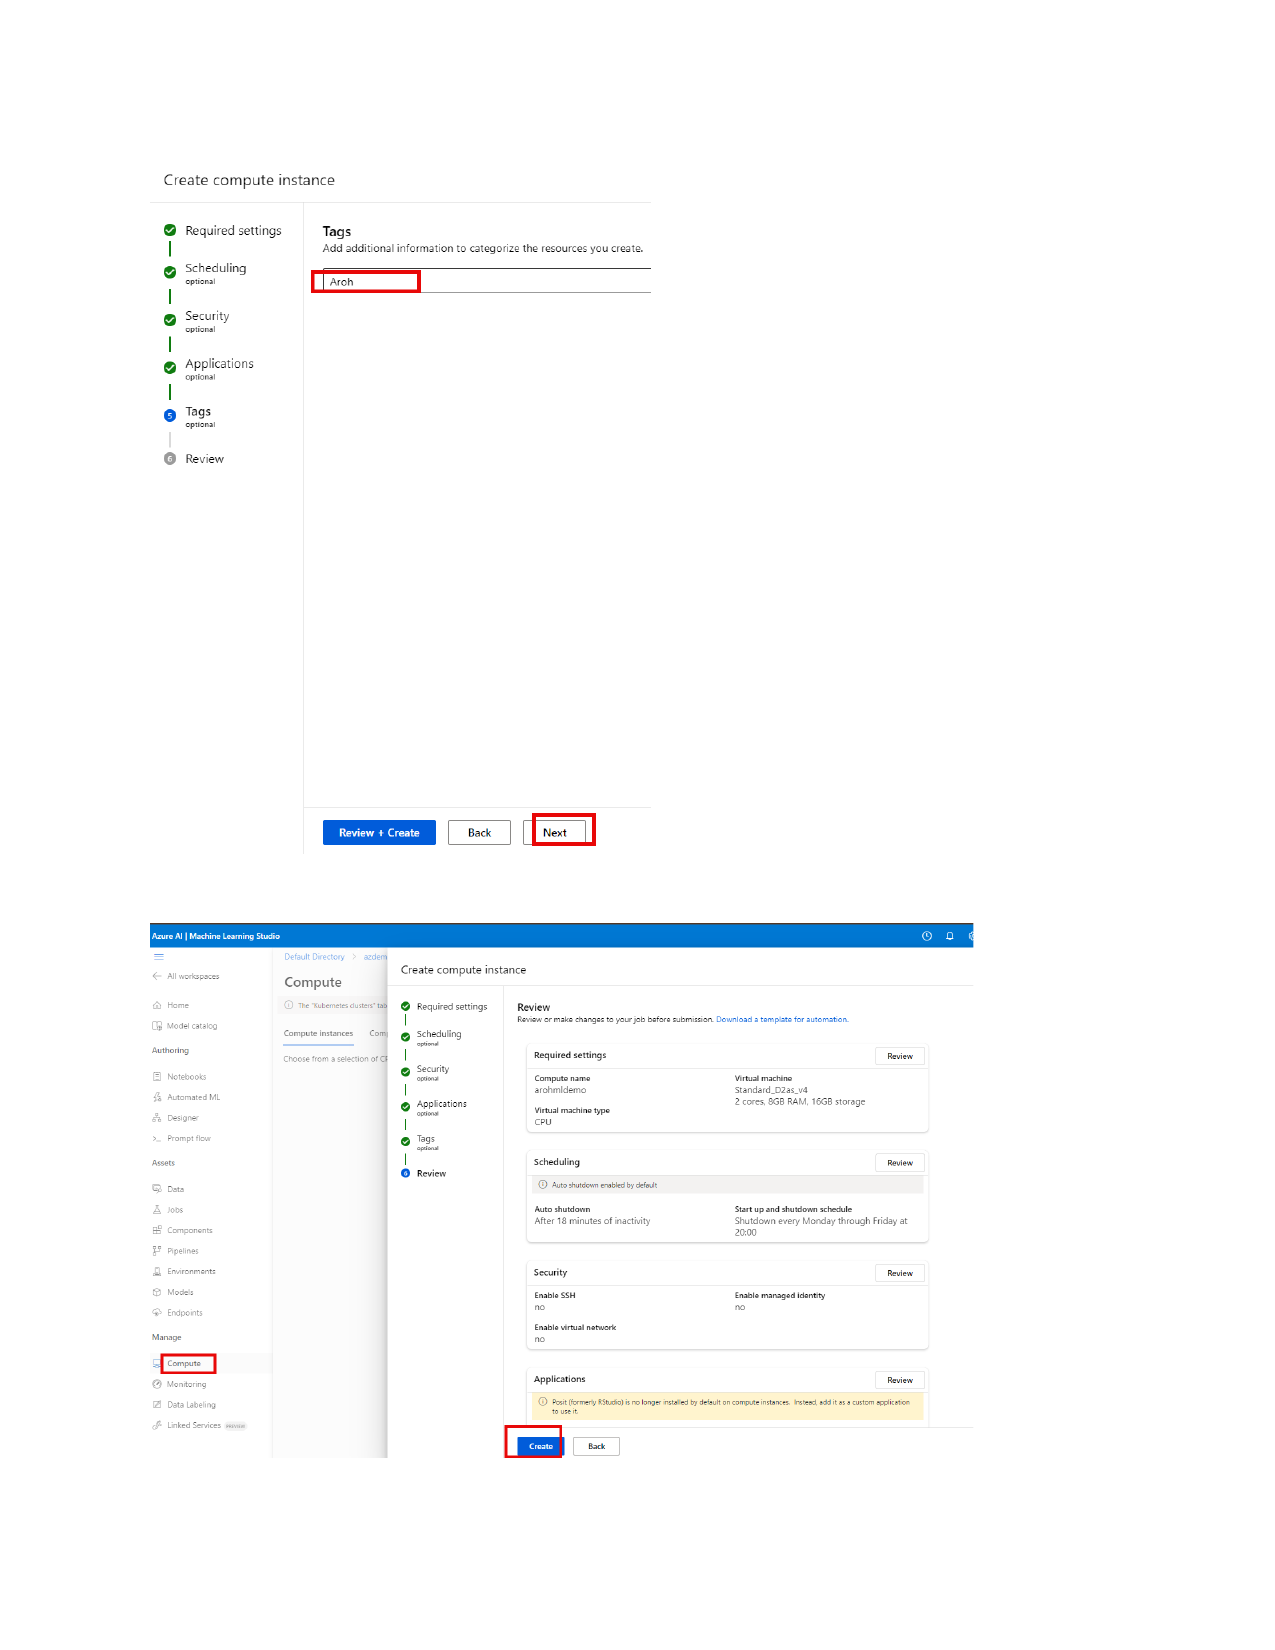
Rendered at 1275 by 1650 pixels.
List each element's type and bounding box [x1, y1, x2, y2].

picture [150, 923, 974, 1458]
picture [150, 150, 651, 854]
